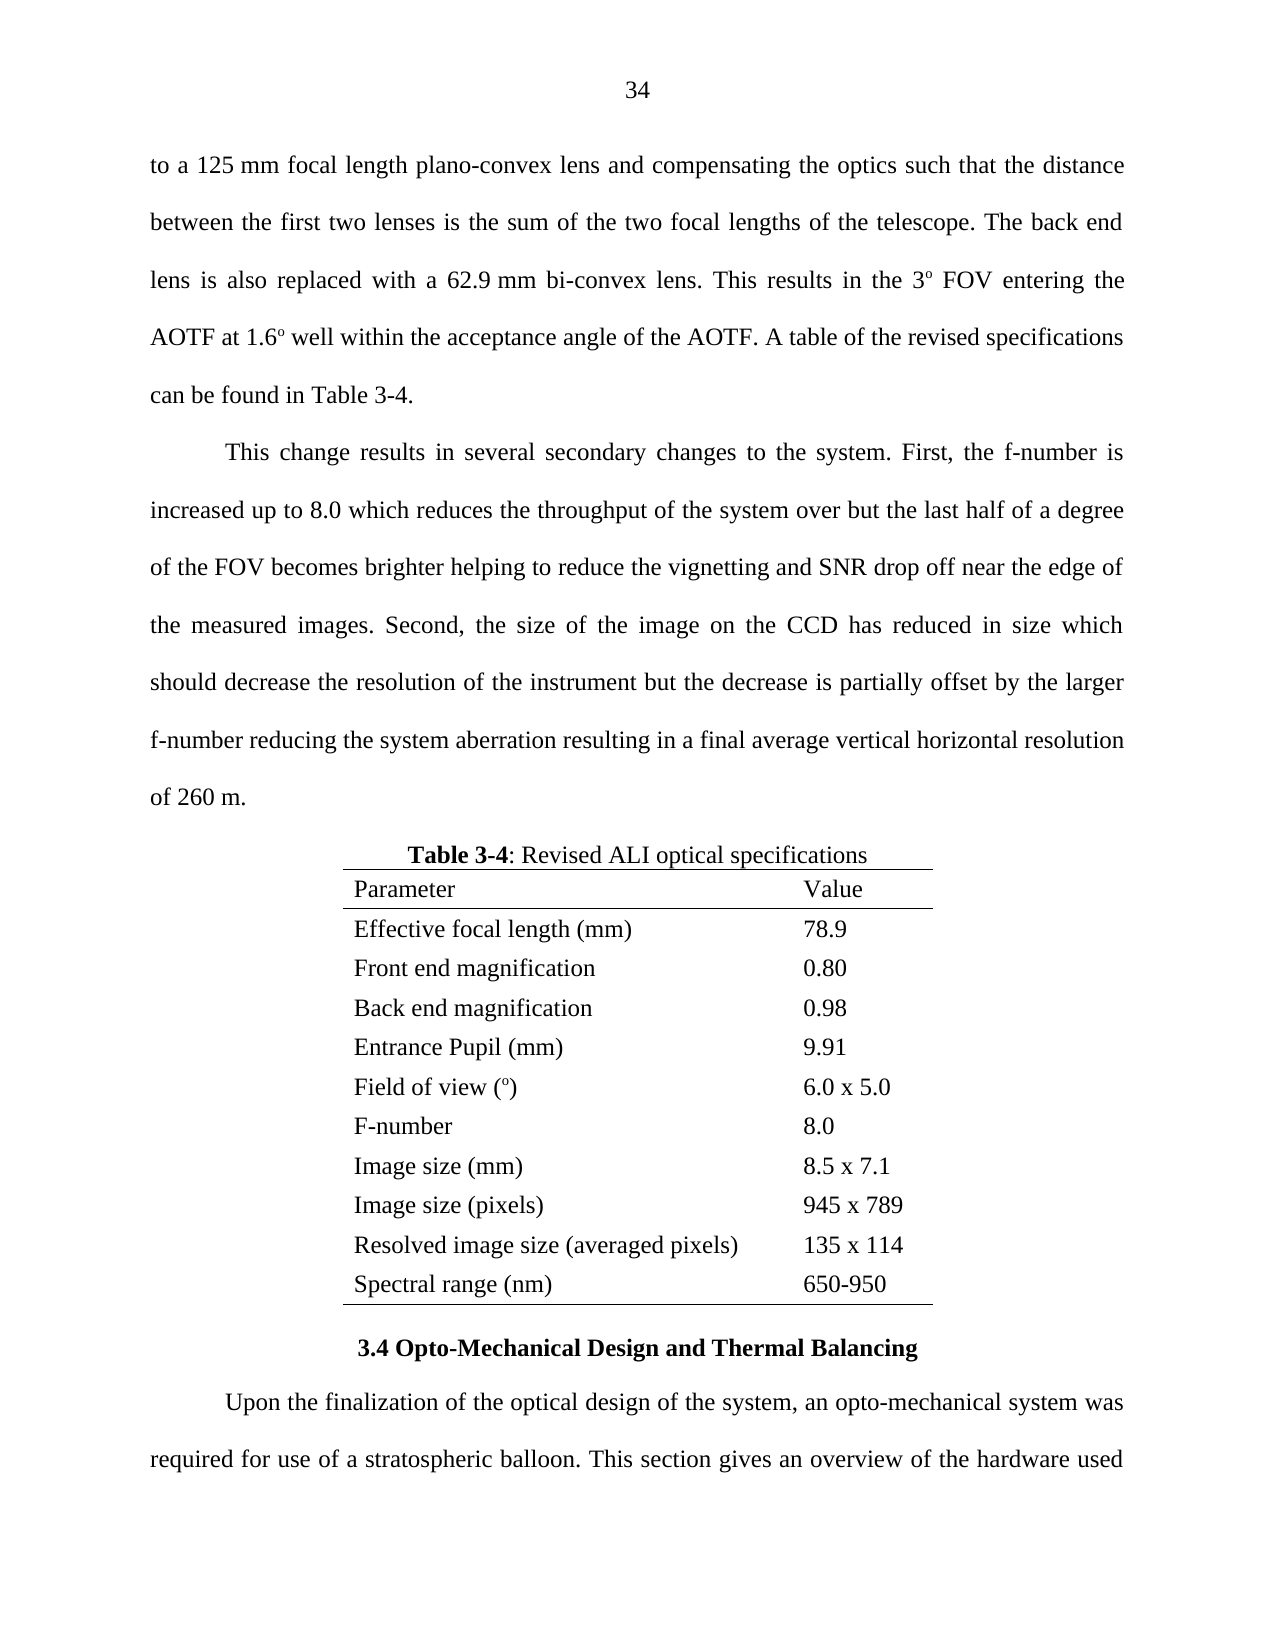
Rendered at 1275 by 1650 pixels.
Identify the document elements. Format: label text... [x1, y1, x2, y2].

table_header Value [792, 870, 933, 908]
table_cell 9.91 [792, 1027, 933, 1066]
table_cell Resolved image size (averaged pixels) [343, 1225, 792, 1264]
table_cell 0.98 [792, 987, 933, 1027]
table_cell 78.9 [792, 909, 933, 948]
table_cell 650-950 [792, 1264, 933, 1303]
table_cell 135 x 114 [792, 1225, 933, 1264]
table_cell F-number [343, 1106, 792, 1145]
table_cell Field of view (o) [343, 1066, 792, 1106]
table_cell 945 x 789 [792, 1185, 933, 1224]
text Table 3-4: Revised ALI optical specifications [150, 840, 1125, 869]
text This change results in several secondary changes to the system. First, the f-number is increased up to 8.0 which reduces the throughput of the system over but the last half of a degree of the FOV becomes brighter helping to reduce the vignetting and SNR drop off near the edge of the measured images. Second, the size of the image on the CCD has reduced in size which should decrease the resolution of the instrument but the decrease is partially offset by the larger f-number reducing the system aberration resulting in a final average vertical horizontal resolution of 260 m. [150, 437, 1125, 811]
table_cell 8.0 [792, 1106, 933, 1145]
table_cell Front end magnification [343, 948, 792, 987]
table_cell 8.5 x 7.1 [792, 1145, 933, 1185]
table_cell 0.80 [792, 948, 933, 987]
table_cell 6.0 x 5.0 [792, 1066, 933, 1106]
table_cell Image size (mm) [343, 1145, 792, 1185]
table_cell Effective focal length (mm) [343, 909, 792, 948]
table_cell Spectral range (nm) [343, 1264, 792, 1303]
table_cell Image size (pixels) [343, 1185, 792, 1224]
table_cell Entrance Pupil (mm) [343, 1027, 792, 1066]
table_cell Back end magnification [343, 987, 792, 1027]
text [150, 150, 1125, 409]
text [150, 1387, 1125, 1473]
subtitle 3.4 Opto-Mechanical Design and Thermal Balancing [150, 1333, 1125, 1362]
table_header Parameter [343, 870, 792, 908]
